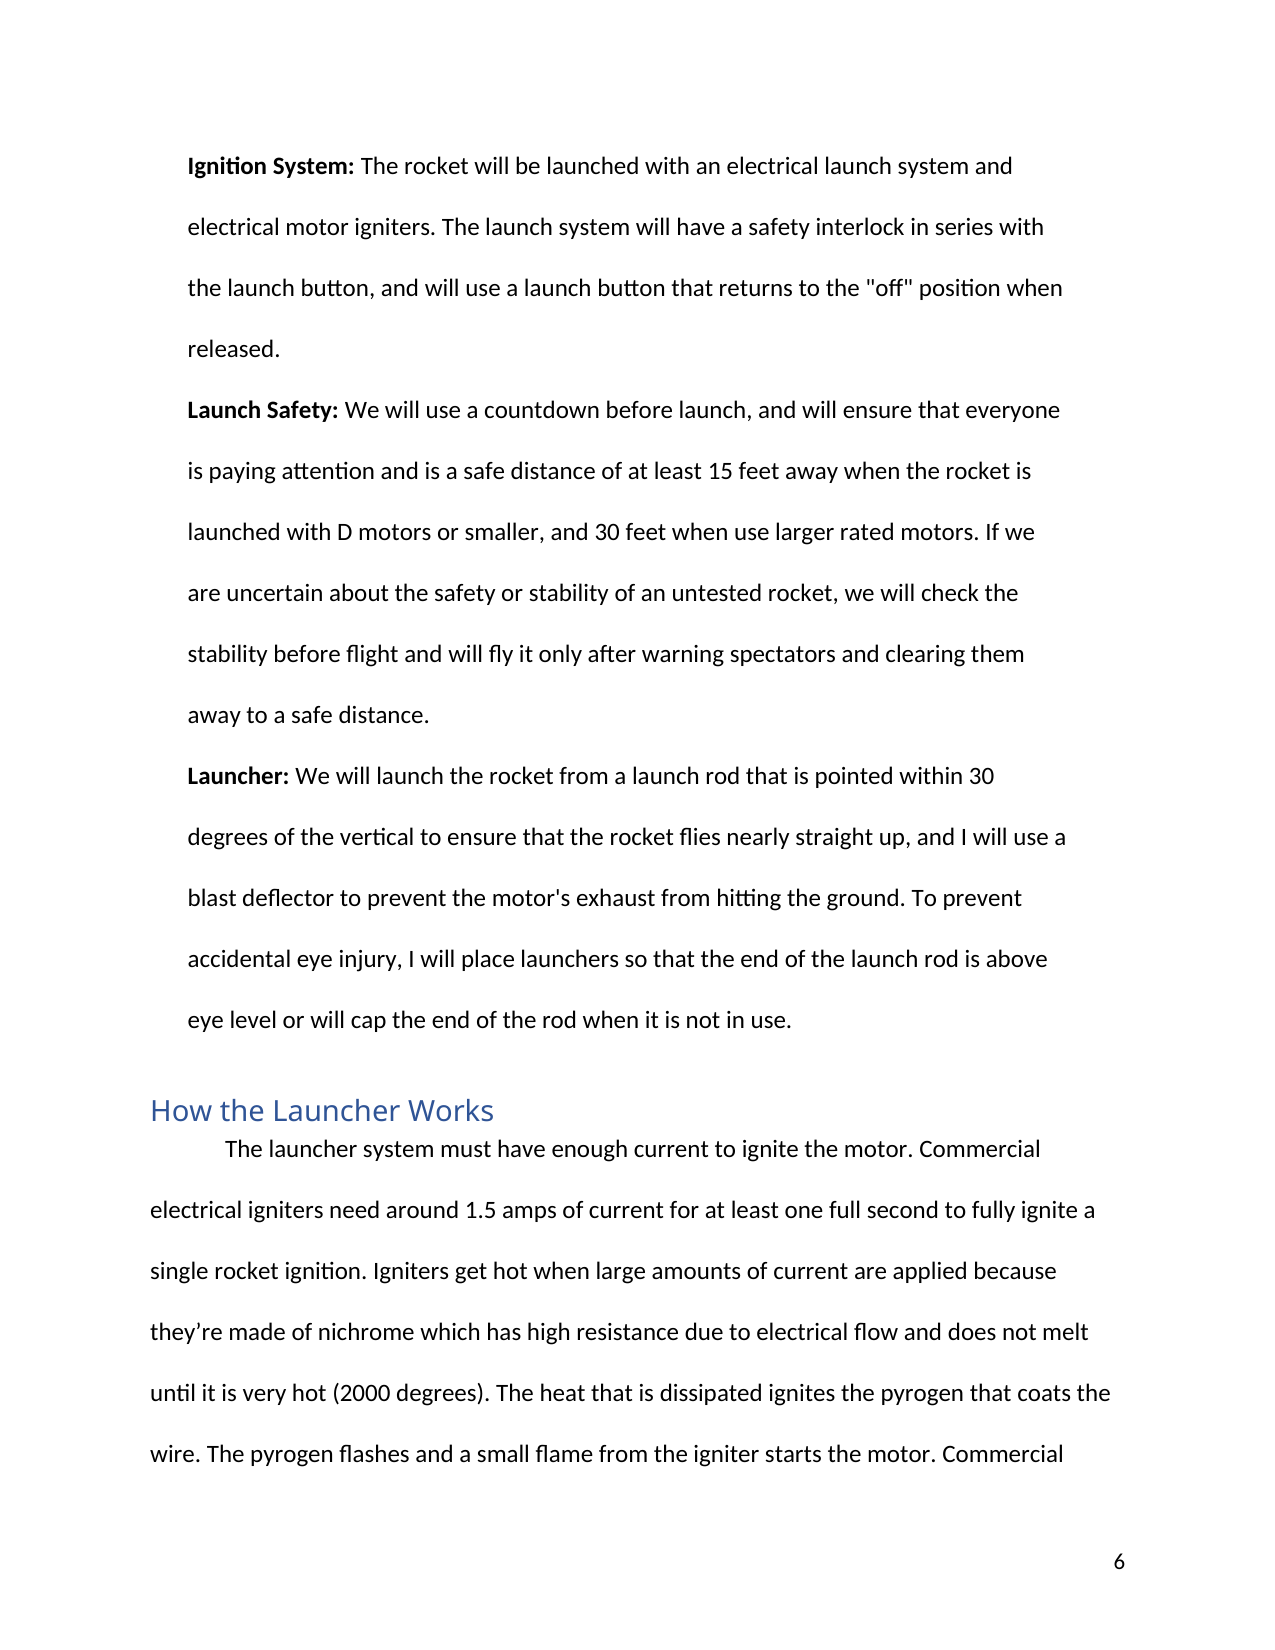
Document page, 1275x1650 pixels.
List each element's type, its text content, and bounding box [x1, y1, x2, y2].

list Launch Safety: We will use a countdown before launch, and will ensure that everyone is paying attention and is a safe distance of at least 15 feet away when the rocket is launched with D motors or smaller, and 30 feet when use larger rated motors. If we are uncertain about the safety or stability of an untested rocket, we will check the stability before flight and will fly it only after warning spectators and clearing them away to a safe distance. [187, 394, 1069, 730]
subtitle How the Launcher Works [150, 1091, 1125, 1130]
list Launcher: We will launch the rocket from a launch rod that is pointed within 30 degrees of the vertical to ensure that the rocket flies nearly straight up, and I will use a blast deflector to prevent the motor's exhaust from hitting the ground. To prevent accidental eye injury, I will place launchers so that the end of the launch rod is above eye level or will cap the end of the rod when it is not in use. [187, 760, 1069, 1035]
list Ignition System: The rocket will be launched with an electrical launch system and electrical motor igniters. The launch system will have a safety interlock in series with the launch button, and will use a launch button that returns to the "off" position when released. [187, 150, 1069, 364]
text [150, 1133, 1125, 1469]
